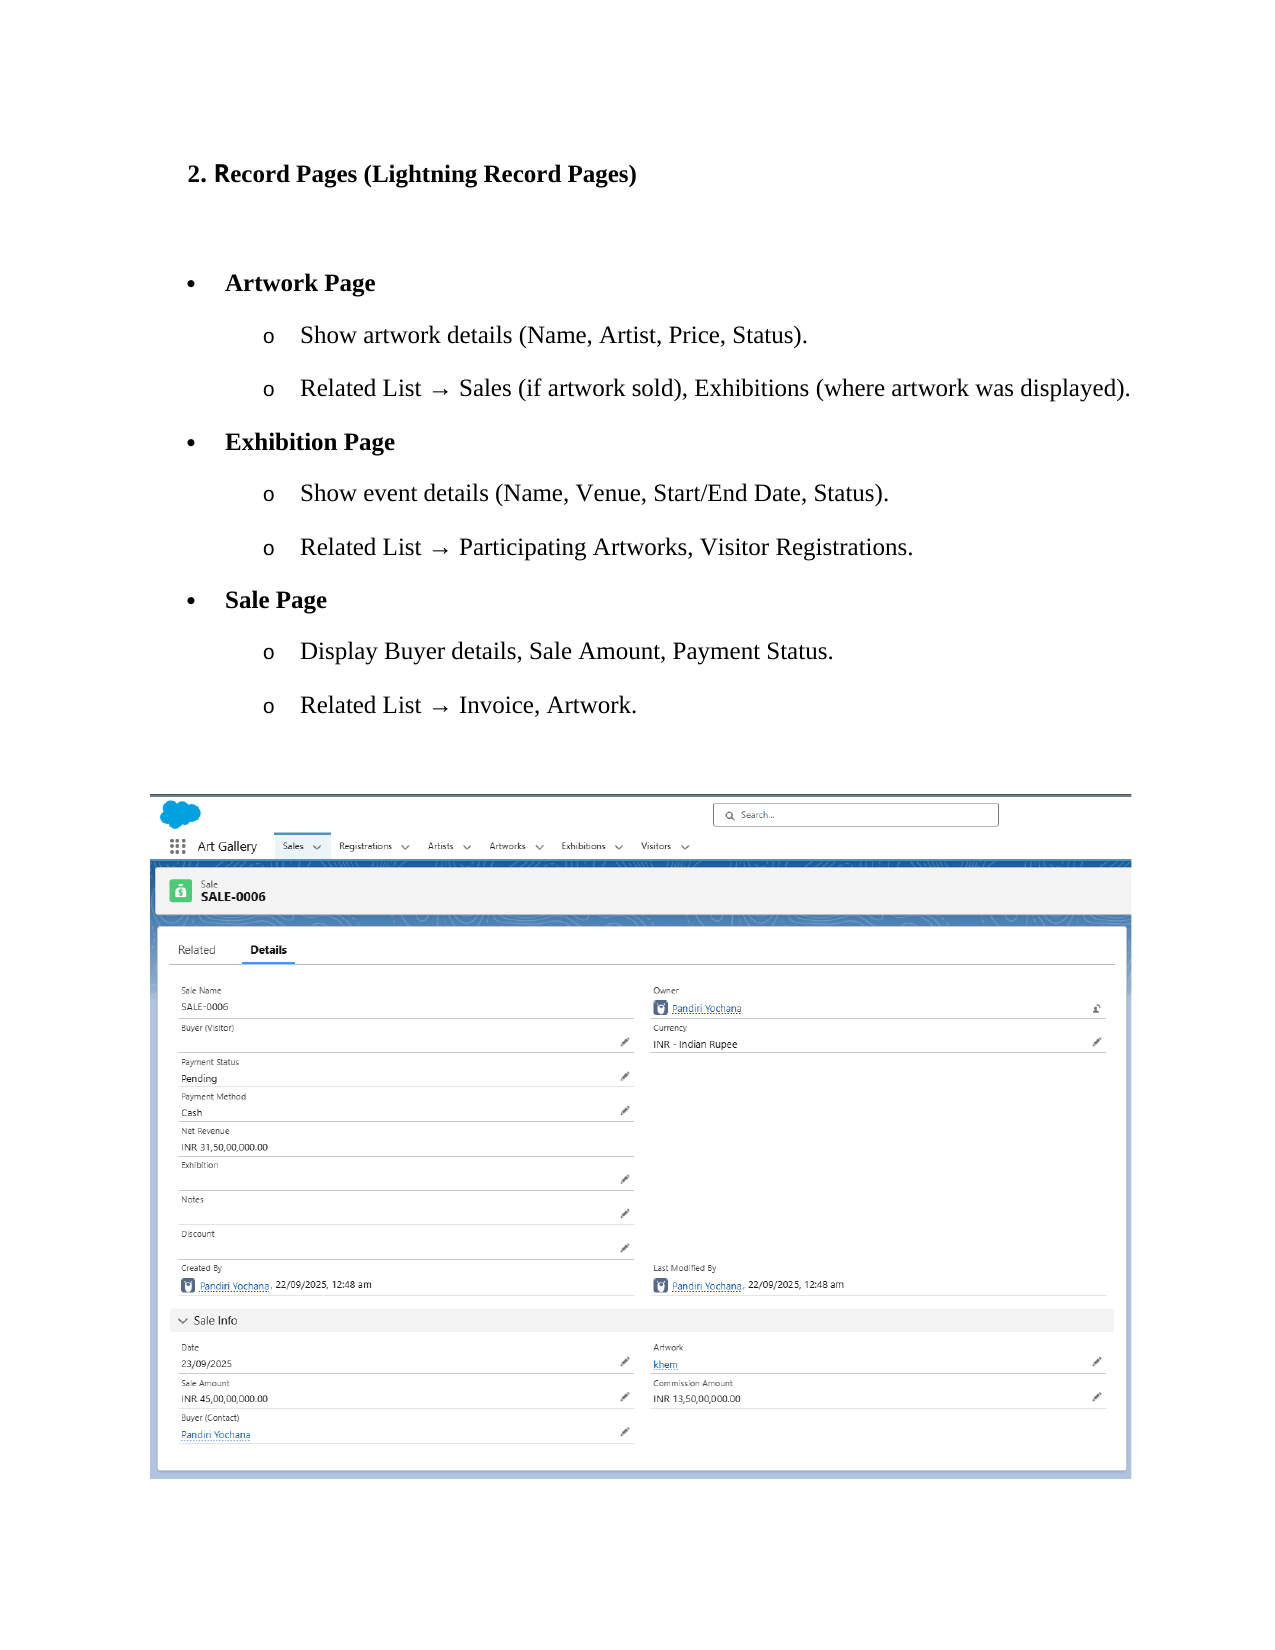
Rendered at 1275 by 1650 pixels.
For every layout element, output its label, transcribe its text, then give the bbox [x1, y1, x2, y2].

list Related List → Participating Artworks, Visitor Registrations. [262, 532, 1131, 561]
list Artwork Page [187, 268, 1131, 297]
list Related List → Invoice, Artwork. [262, 690, 1131, 719]
list Show artwork details (Name, Artist, Price, Status). [262, 320, 1131, 350]
picture [150, 794, 1132, 1479]
list Related List → Sales (if artwork sold), Exhibitions (where artwork was displayed). [262, 373, 1131, 403]
list Sale Page [187, 585, 1131, 613]
list Show event details (Name, Venue, Start/End Date, Status). [262, 478, 1131, 508]
list Display Buyer details, Sale Amount, Payment Status. [262, 636, 1131, 666]
list Exhibition Page [187, 427, 1131, 455]
subtitle 2️. Record Pages (Lightning Record Pages) [187, 156, 1131, 190]
